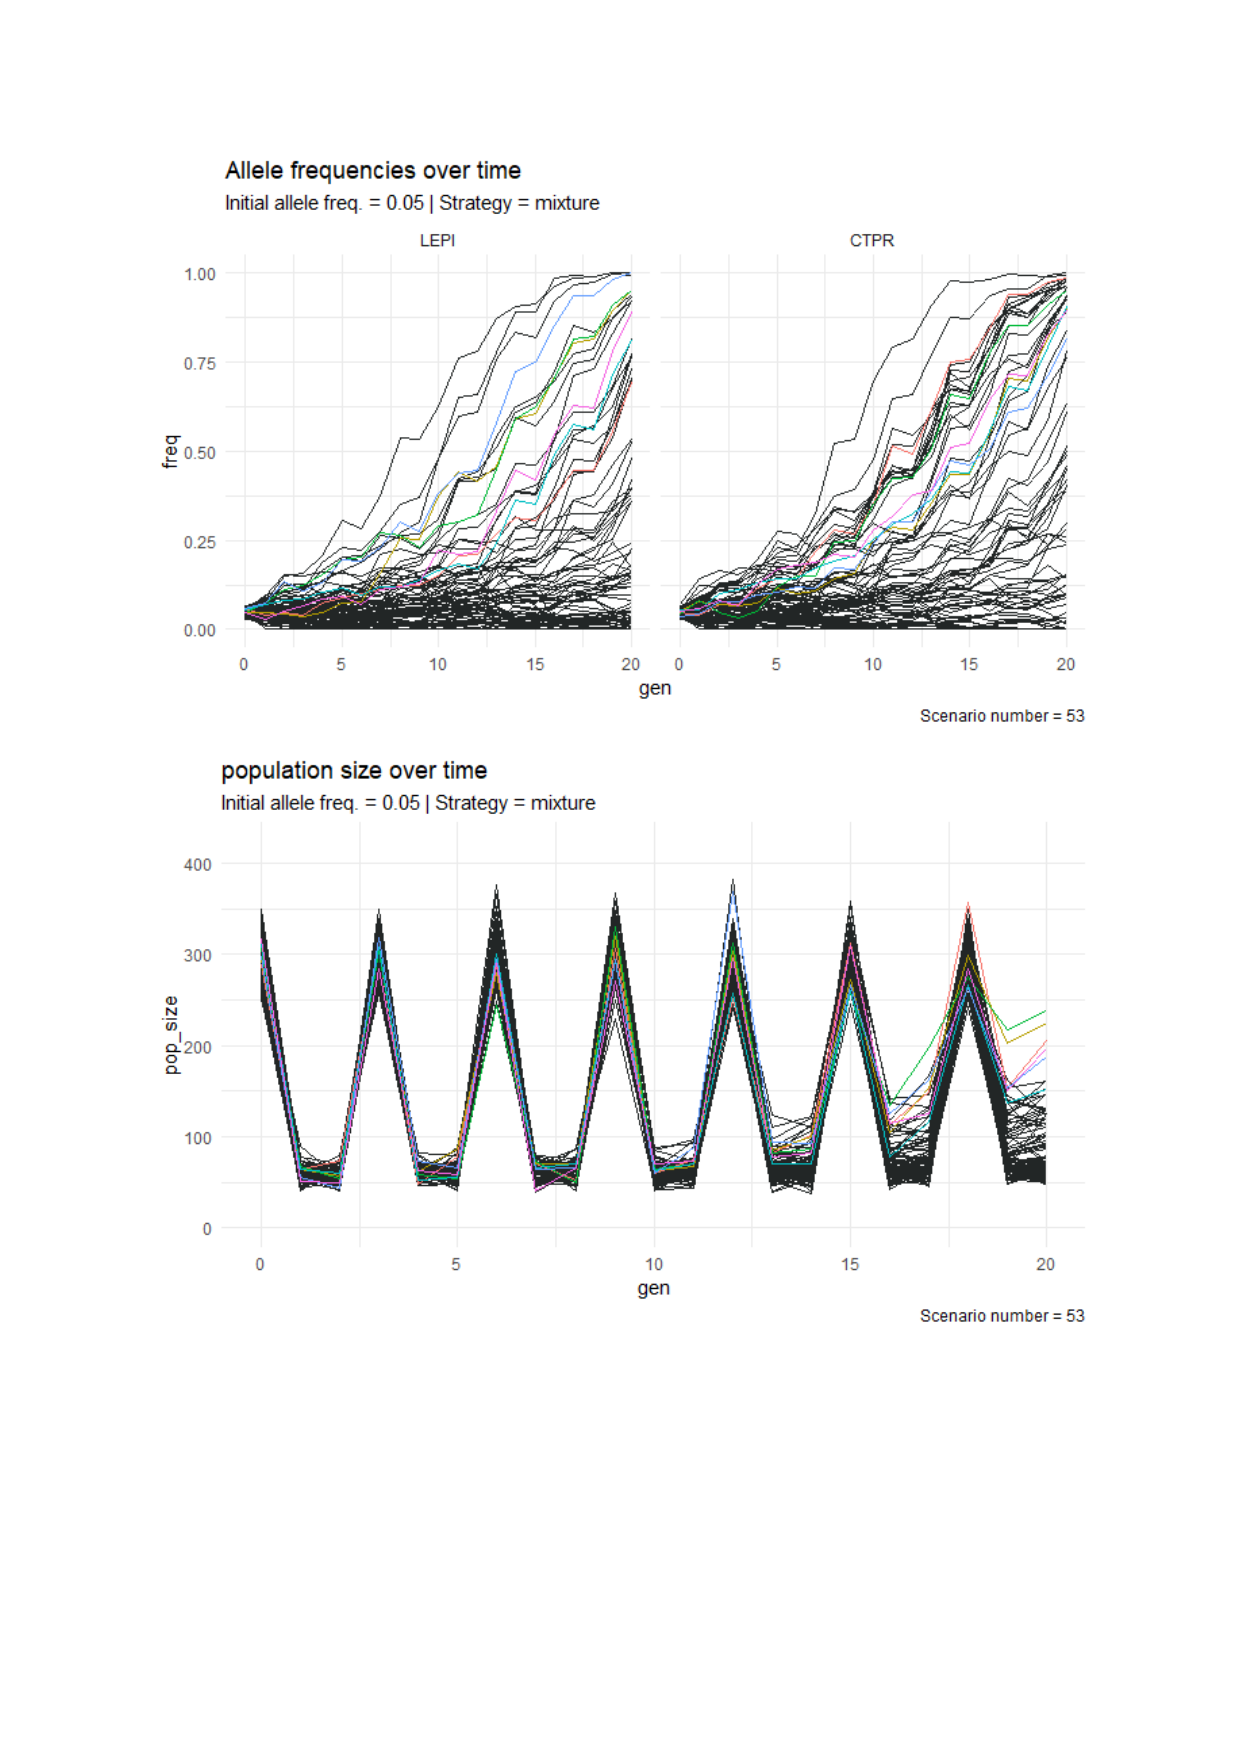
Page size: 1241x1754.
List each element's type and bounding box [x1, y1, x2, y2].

picture [150, 749, 1096, 1334]
picture [150, 150, 1096, 734]
